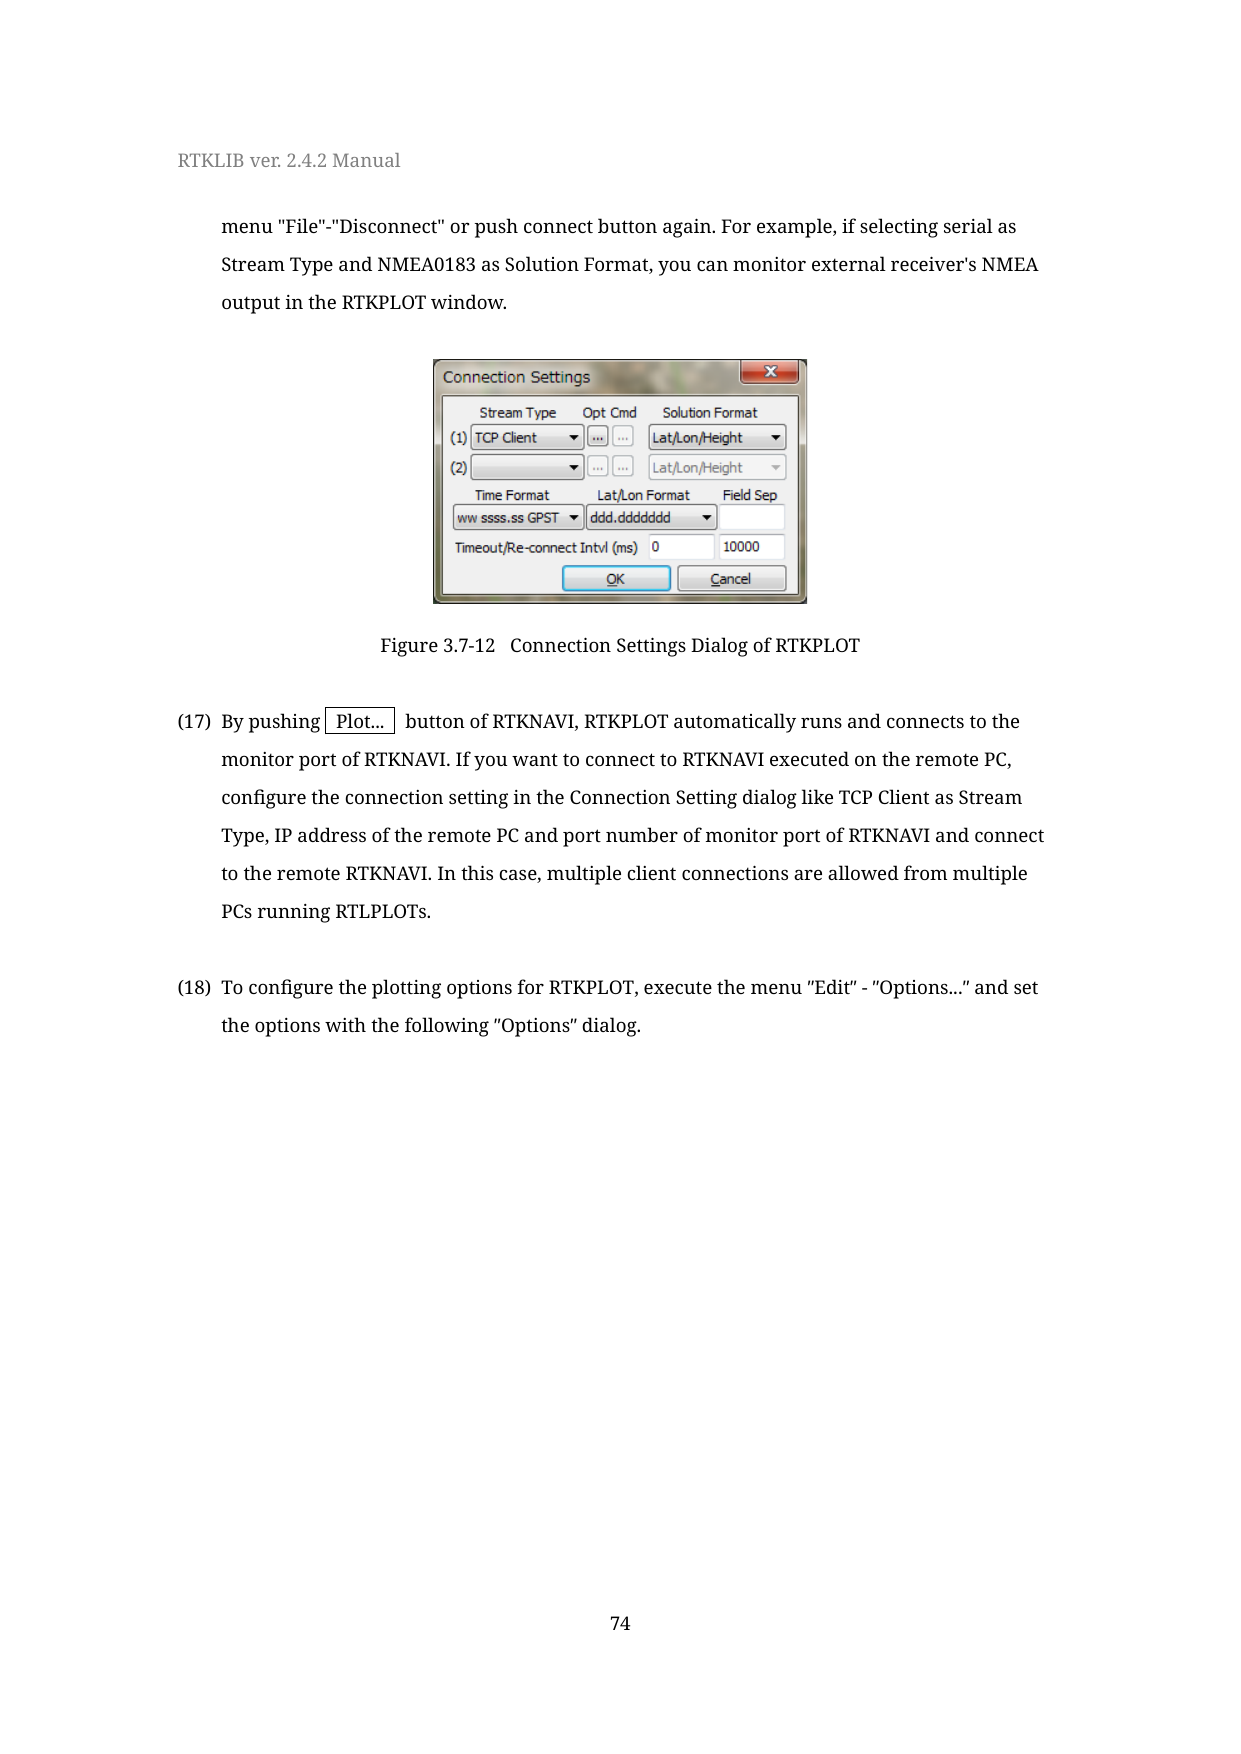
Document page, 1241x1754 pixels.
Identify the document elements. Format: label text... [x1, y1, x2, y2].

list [177, 207, 1063, 321]
text Figure 3.7-12 Connection Settings Dialog of RTKPLOT [177, 626, 1063, 664]
picture [433, 359, 808, 604]
list By pushing Plot... button of RTKNAVI, RTKPLOT automatically runs and connects to the monitor port of RTKNAVI. If you want to connect to RTKNAVI executed on the remote PC, configure the connection setting in the Connection Setting dialog like TCP Client as Stream Type, IP address of the remote PC and port number of monitor port of RTKNAVI and connect to the remote RTKNAVI. In this case, multiple client connections are allowed from multiple PCs running RTLPLOTs. [177, 702, 1063, 930]
list To configure the plotting options for RTKPLOT, execute the menu ʺEditʺ ‐ ʺOptions...ʺ and set the options with the following ʺOptionsʺ dialog. [177, 968, 1063, 1044]
